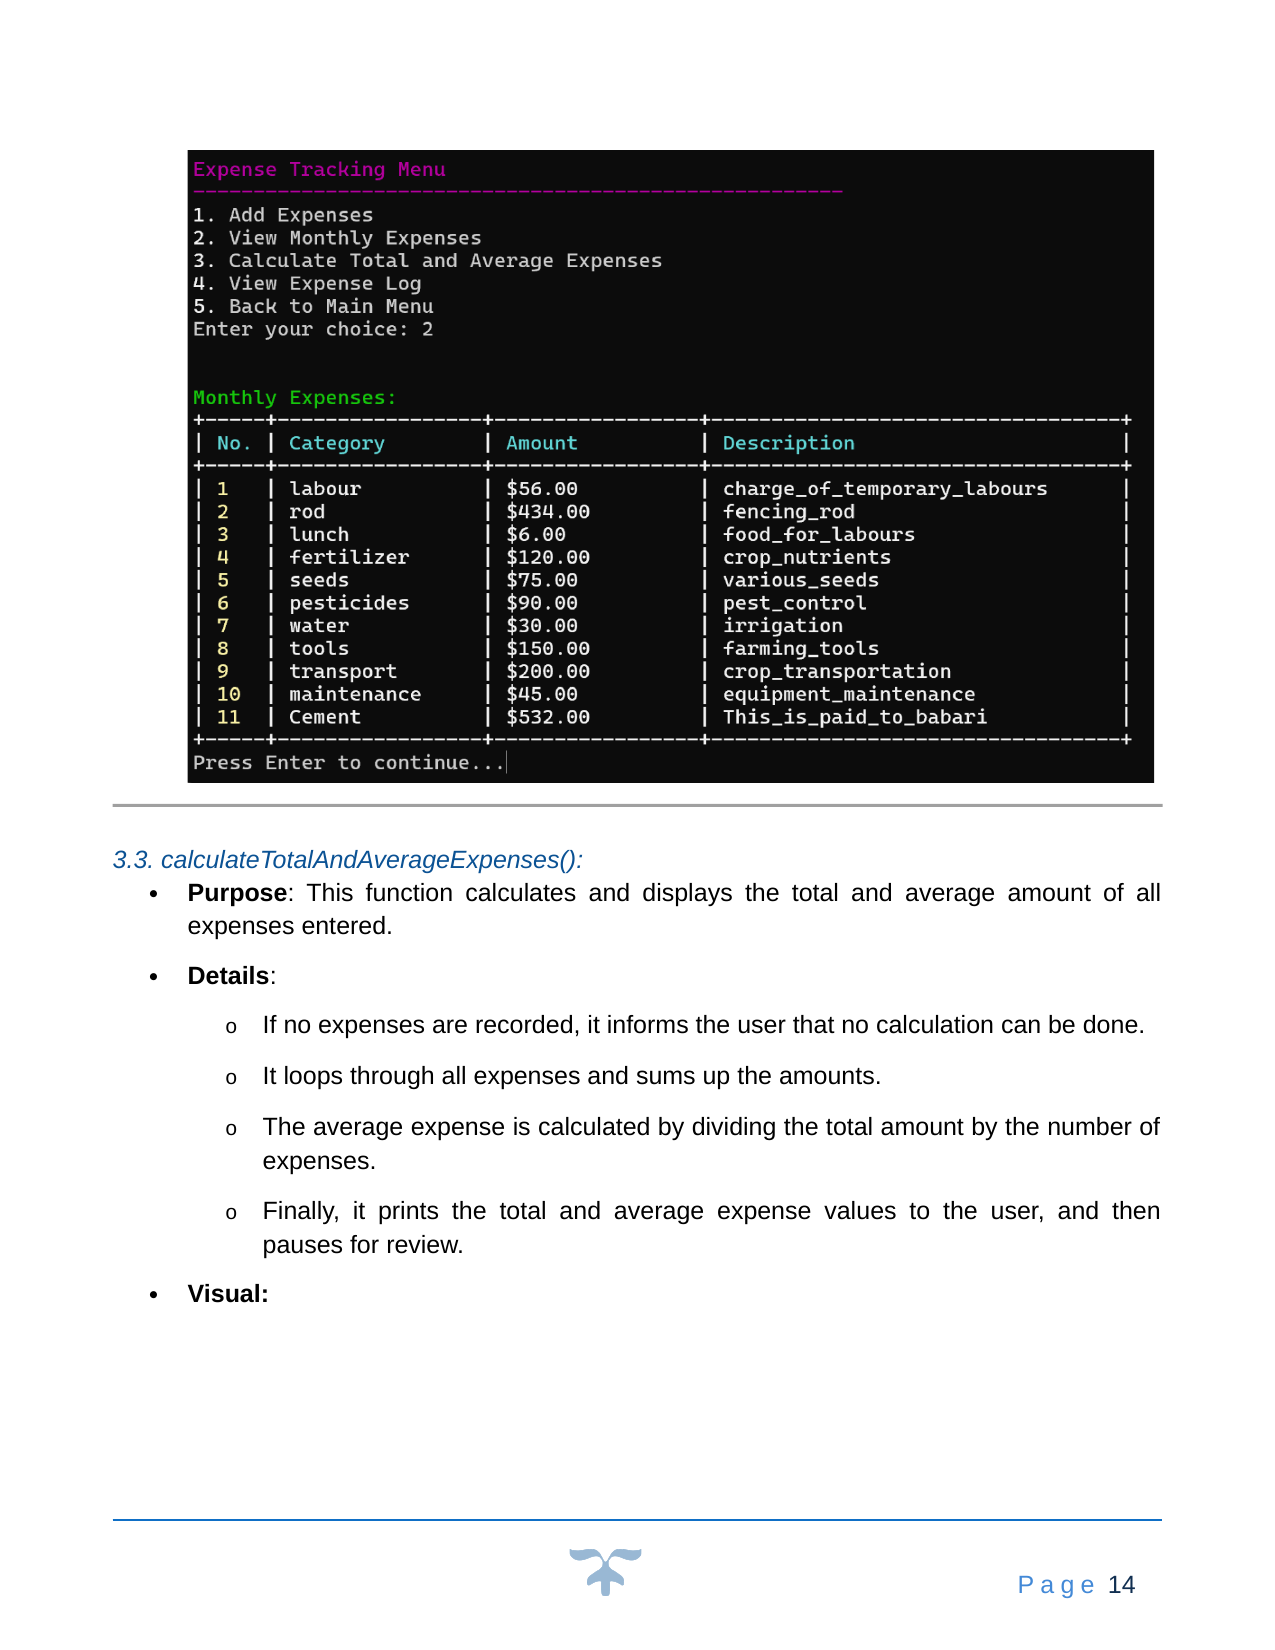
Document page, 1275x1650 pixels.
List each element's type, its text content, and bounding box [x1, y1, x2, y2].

picture [187, 150, 1155, 783]
list If no expenses are recorded, it informs the user that no calculation can be done. [225, 1011, 1162, 1040]
list Purpose: This function calculates and displays the total and average amount of all expenses entered. [150, 878, 1162, 940]
list It loops through all expenses and sums up the amounts. [225, 1061, 1162, 1091]
list The average expense is calculated by dividing the total amount by the number of expenses. [225, 1112, 1162, 1175]
list Details: [150, 961, 1162, 989]
list Finally, it prints the total and average expense values to the user, and then pauses for review. [225, 1196, 1162, 1258]
list Visual: [150, 1279, 1162, 1308]
subtitle 3.3. calculateTotalAndAverageExpenses(): [112, 845, 1162, 874]
